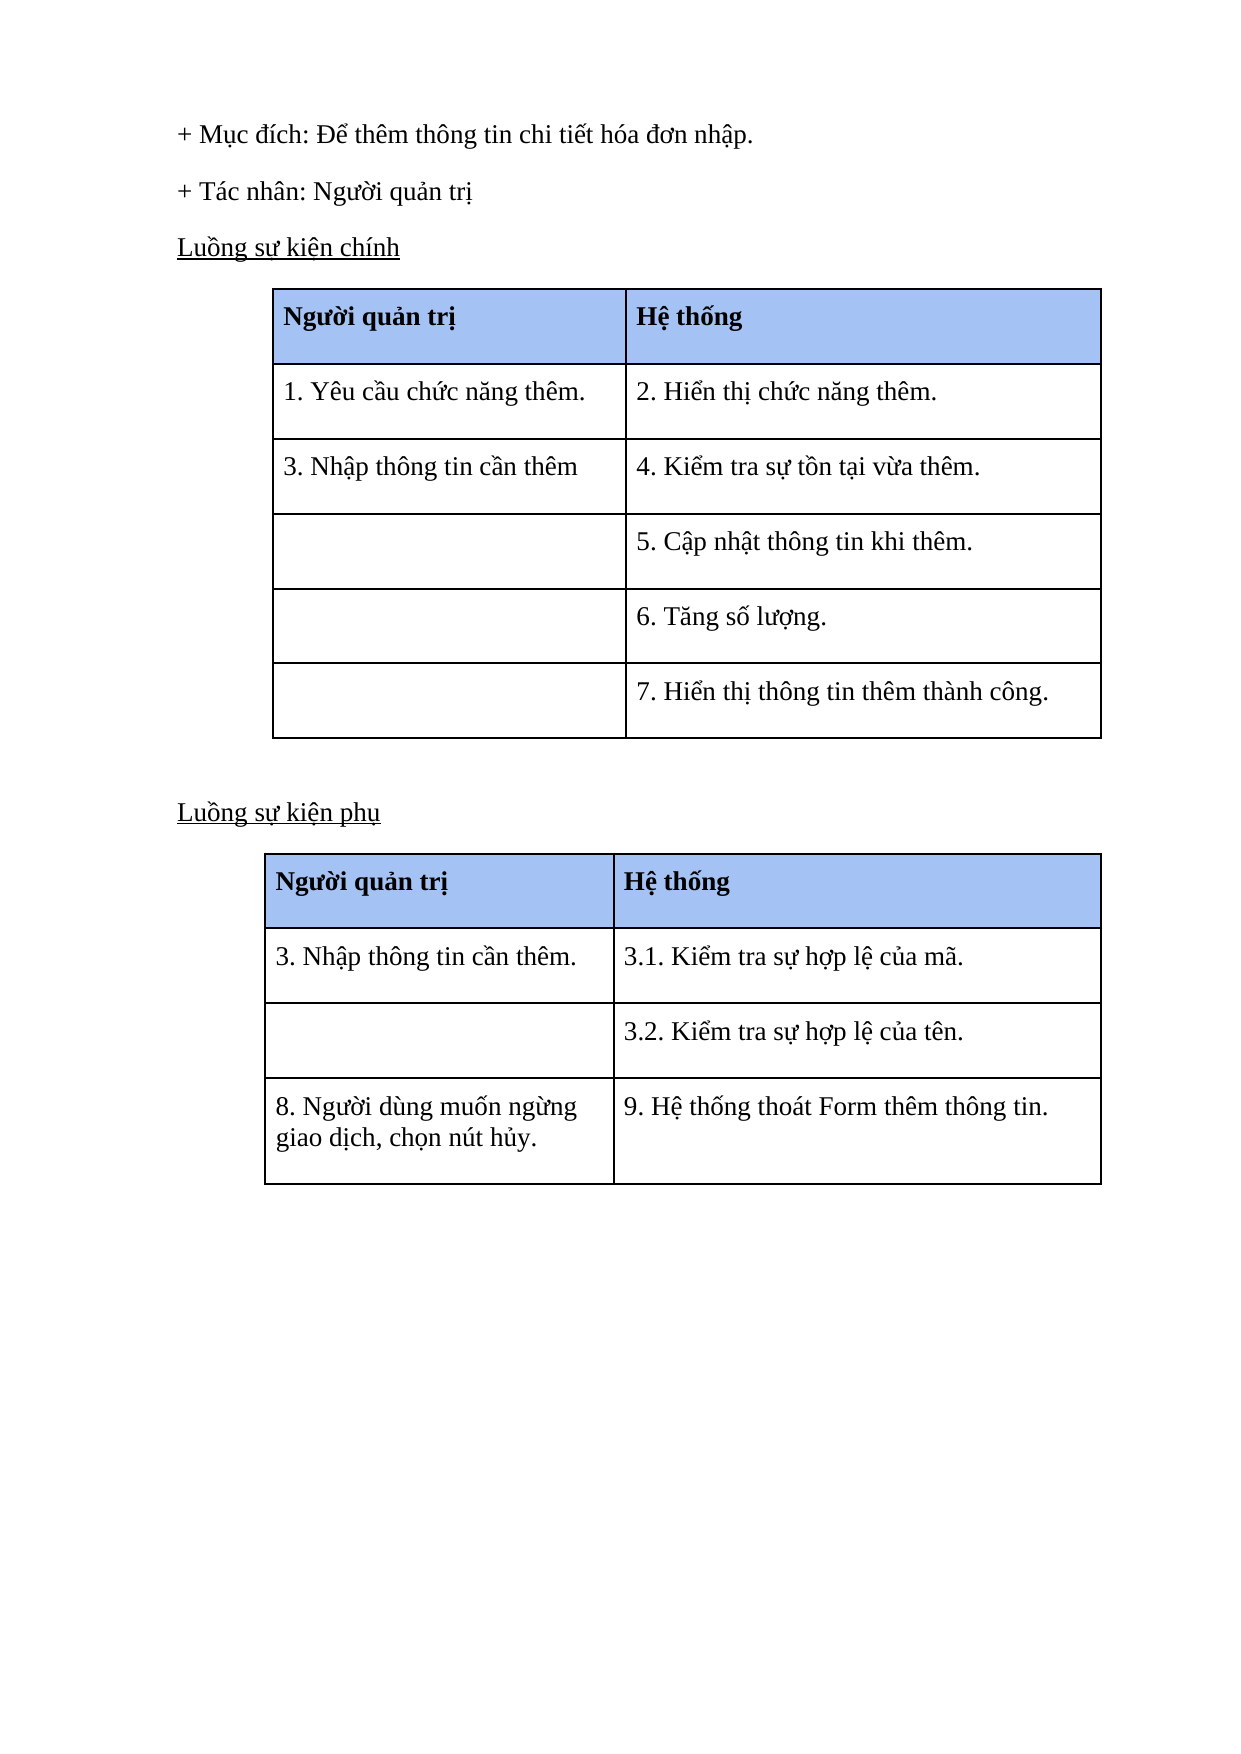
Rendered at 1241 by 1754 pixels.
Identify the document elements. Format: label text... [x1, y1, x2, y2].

table_cell 9. Hệ thống thoát Form thêm thông tin. [615, 1079, 1100, 1183]
table_cell [274, 515, 625, 587]
table_header Người quản trị [274, 290, 625, 363]
text Luồng sự kiện phụ [177, 796, 1122, 827]
table_cell 3.1. Kiểm tra sự hợp lệ của mã. [615, 929, 1100, 1002]
table_cell 3. Nhập thông tin cần thêm. [266, 929, 613, 1002]
table_header Hệ thống [615, 855, 1100, 927]
table_cell 2. Hiển thị chức năng thêm. [627, 365, 1100, 438]
table_header Hệ thống [627, 290, 1100, 363]
table_cell 3. Nhập thông tin cần thêm [274, 440, 625, 512]
table_cell [274, 590, 625, 662]
text + Tác nhân: Người quản trị [177, 175, 1122, 206]
table_cell [274, 664, 625, 737]
table_cell 5. Cập nhật thông tin khi thêm. [627, 515, 1100, 587]
table_cell 6. Tăng số lượng. [627, 590, 1100, 662]
table_cell 8. Người dùng muốn ngừng giao dịch, chọn nút hủy. [266, 1079, 613, 1183]
table_cell 1. Yêu cầu chức năng thêm. [274, 365, 625, 438]
table_cell 4. Kiểm tra sự tồn tại vừa thêm. [627, 440, 1100, 512]
table_cell 3.2. Kiểm tra sự hợp lệ của tên. [615, 1004, 1100, 1077]
text + Mục đích: Để thêm thông tin chi tiết hóa đơn nhập. [177, 118, 1122, 149]
table_cell [266, 1004, 613, 1077]
text Luồng sự kiện chính [177, 231, 1122, 262]
table_header Người quản trị [266, 855, 613, 927]
table_cell 7. Hiển thị thông tin thêm thành công. [627, 664, 1100, 737]
